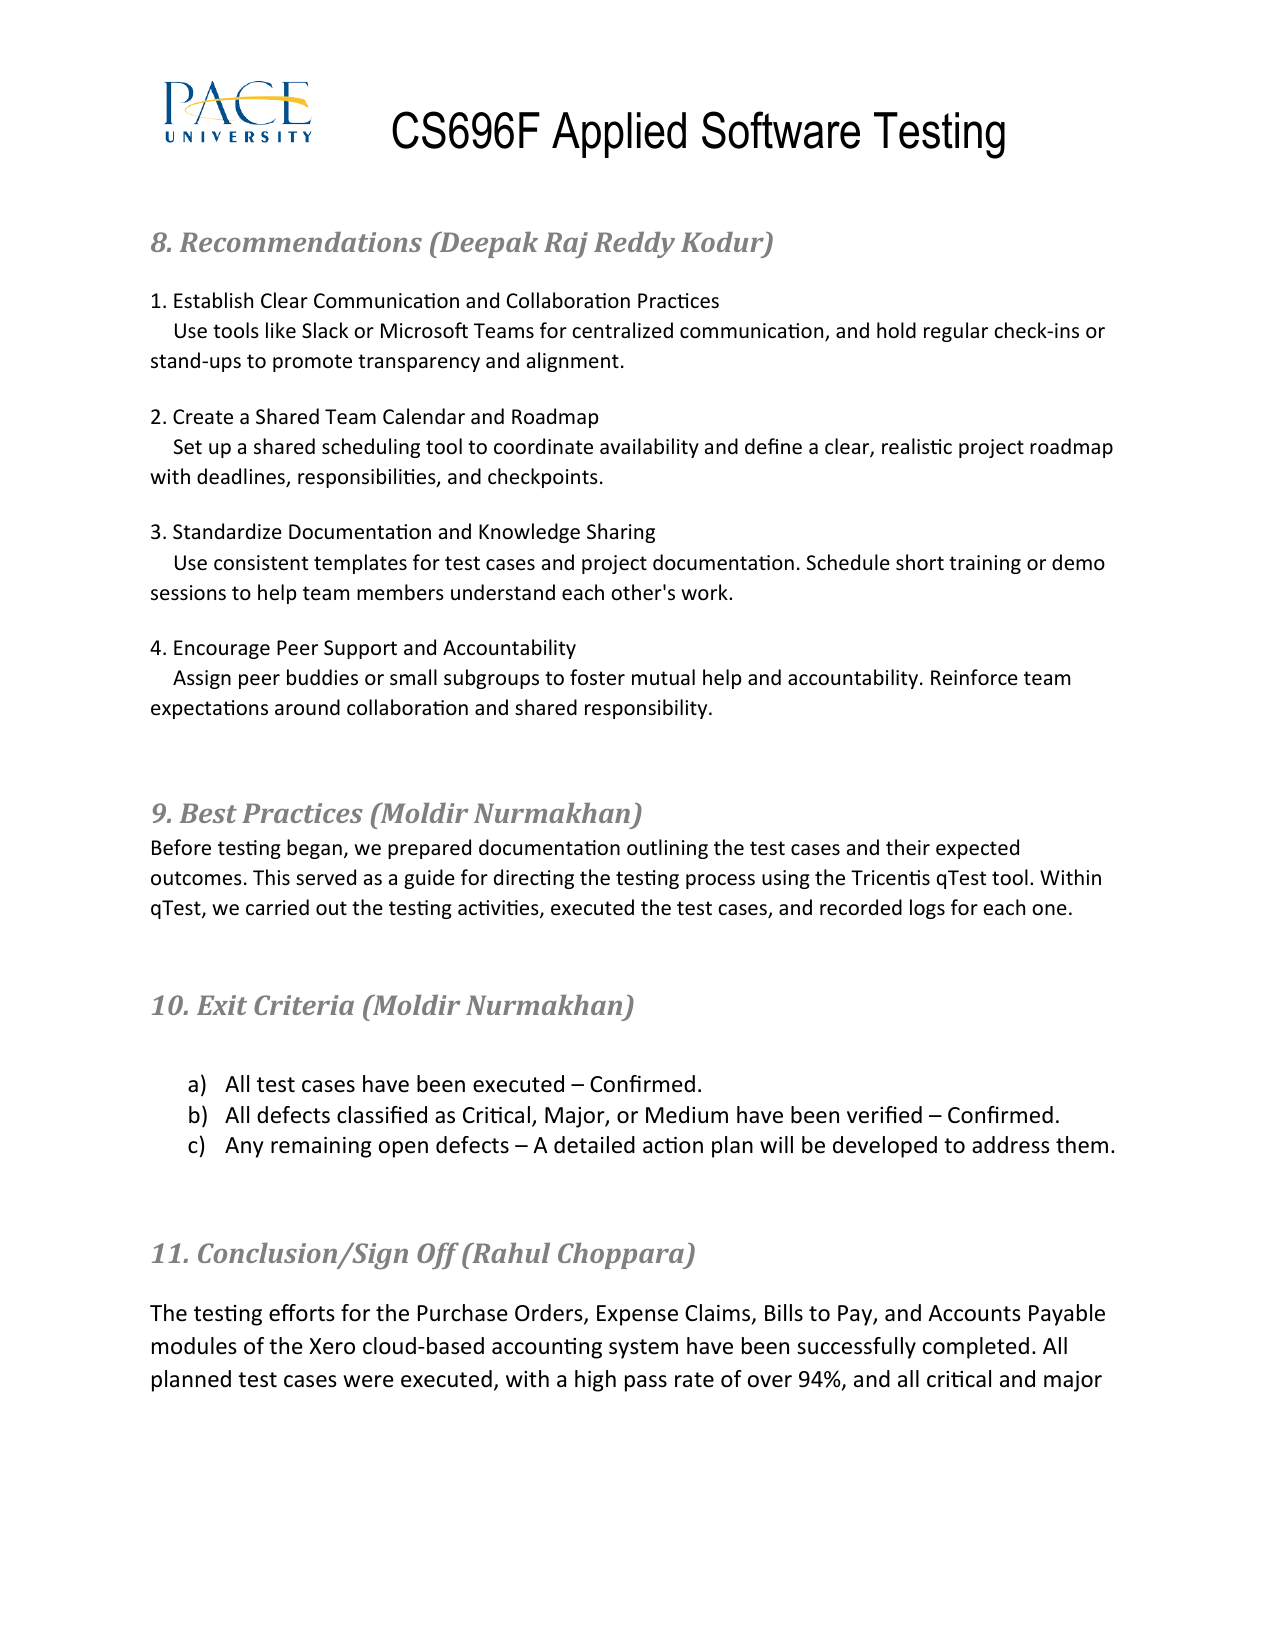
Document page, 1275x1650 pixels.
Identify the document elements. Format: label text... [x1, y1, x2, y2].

subtitle 9. Best Practices (Moldir Nurmakhan) [150, 796, 1124, 830]
picture [150, 75, 323, 149]
list Any remaining open defects – A detailed action plan will be developed to address them. [187, 1130, 1120, 1160]
text 1. Establish Clear Communication and Collaboration Practices Use tools like Slack or Microsoft Teams for centralized communication, and hold regular check-ins or stand-ups to promote transparency and alignment. [150, 287, 1124, 375]
text 2. Create a Shared Team Calendar and Roadmap Set up a shared scheduling tool to coordinate availability and define a clear, realistic project roadmap with deadlines, responsibilities, and checkpoints. [150, 402, 1124, 491]
text Before testing began, we prepared documentation outlining the test cases and their expected outcomes. This served as a guide for directing the testing process using the Tricentis qTest tool. Within qTest, we carried out the testing activities, executed the test cases, and recorded logs for each one. [150, 833, 1124, 922]
subtitle 11. Conclusion/Sign Off (Rahul Choppara) [150, 1236, 1124, 1270]
list All defects classified as Critical, Major, or Medium have been verified – Confirmed. [187, 1099, 1120, 1130]
list All test cases have been executed – Confirmed. [187, 1069, 1120, 1099]
subtitle 8. Recommendations (Deepak Raj Reddy Kodur) [150, 225, 1124, 259]
text 3. Standardize Documentation and Knowledge Sharing Use consistent templates for test cases and project documentation. Schedule short training or demo sessions to help team members understand each other's work. [150, 518, 1124, 606]
subtitle 10. Exit Criteria (Moldir Nurmakhan) [150, 987, 1124, 1022]
text 4. Encourage Peer Support and Accountability Assign peer buddies or small subgroups to foster mutual help and accountability. Reinforce team expectations around collaboration and shared responsibility. [150, 633, 1124, 722]
